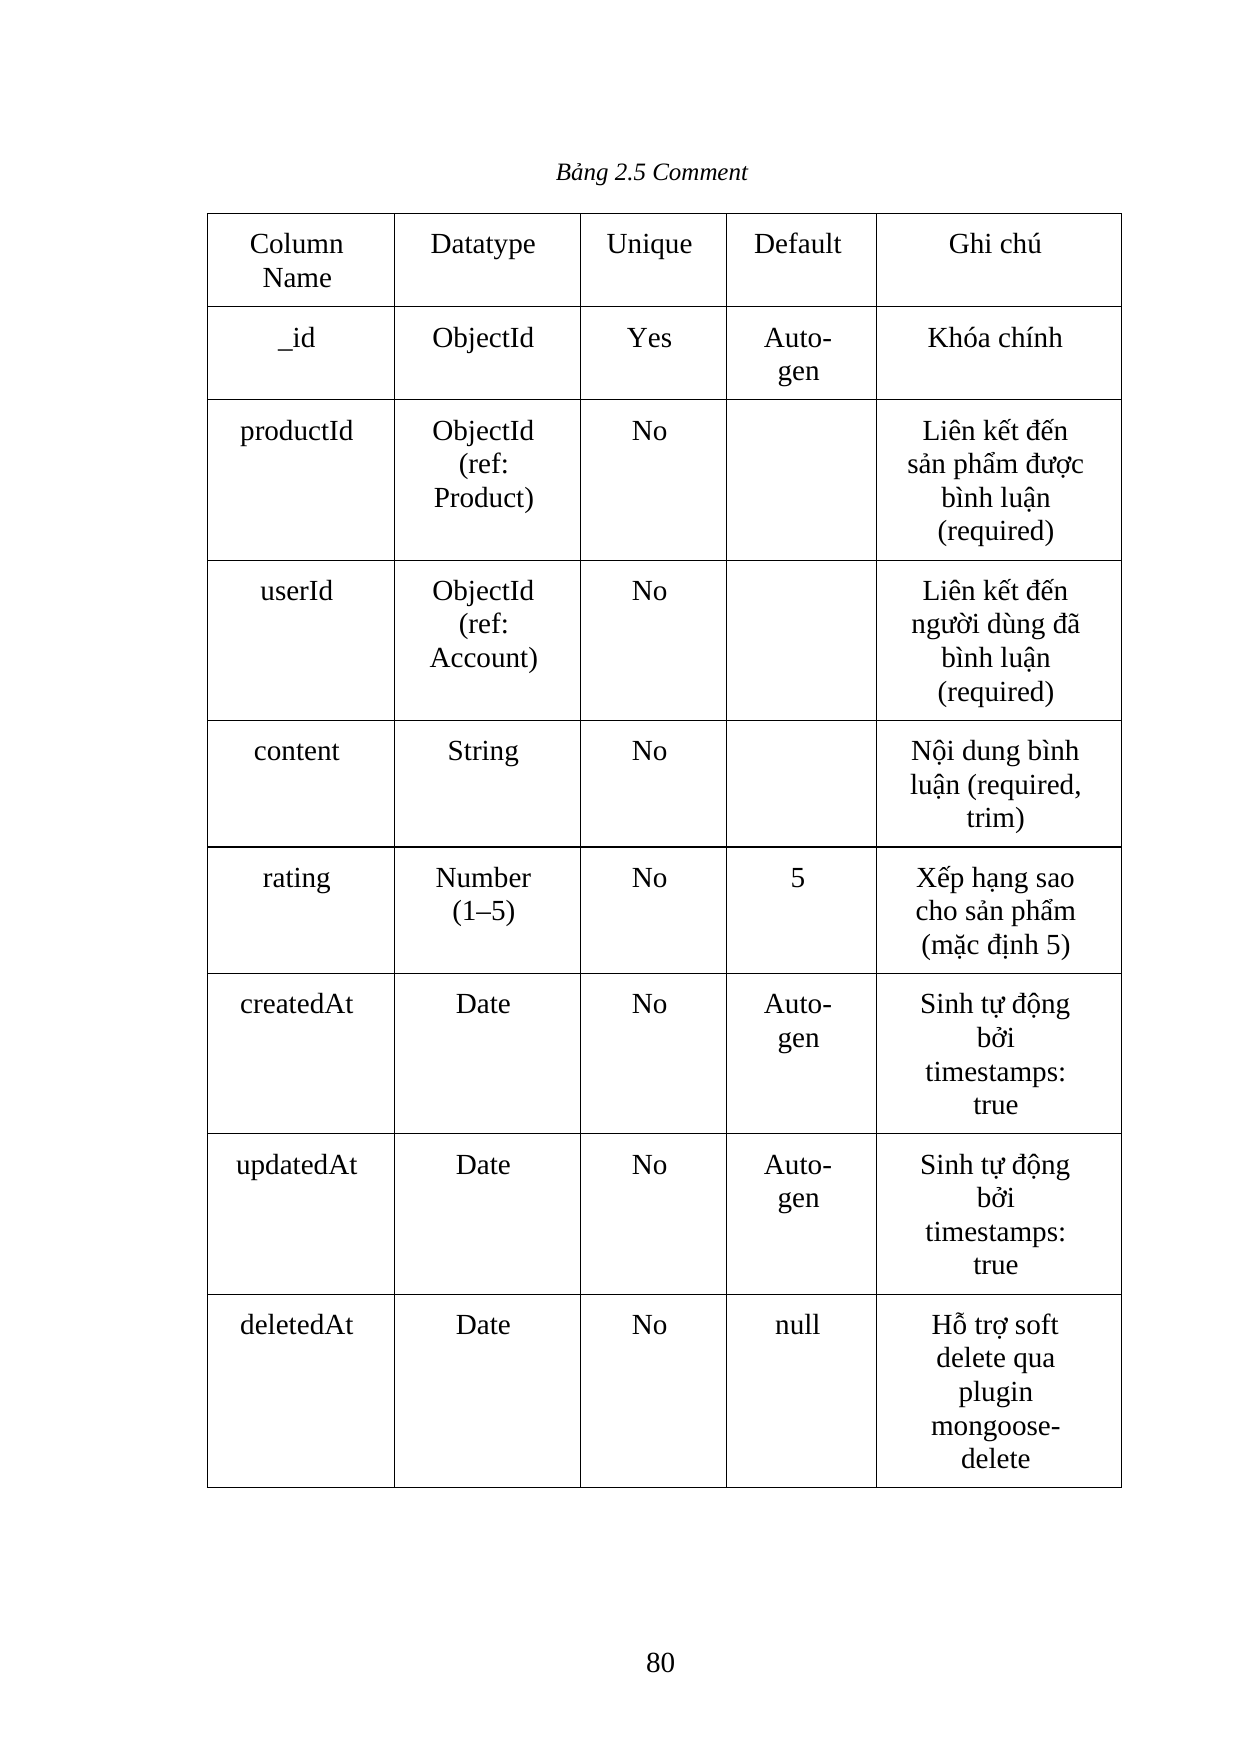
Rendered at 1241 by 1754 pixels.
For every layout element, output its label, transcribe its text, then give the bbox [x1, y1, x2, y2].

table_cell Date [395, 1134, 580, 1293]
table_cell No [581, 1134, 726, 1293]
table_cell ObjectId (ref: Account) [395, 561, 580, 720]
table_cell Auto-gen [727, 1134, 876, 1293]
table_cell Sinh tự động bởi timestamps: true [877, 974, 1121, 1133]
table_cell [727, 400, 876, 559]
table_cell Liên kết đến người dùng đã bình luận (required) [877, 561, 1121, 720]
table_cell Xếp hạng sao cho sản phẩm (mặc định 5) [877, 848, 1121, 973]
table_header Ghi chú [877, 214, 1121, 306]
table_cell _id [208, 307, 394, 399]
text Bảng 2.5 Comment [207, 157, 1099, 186]
table_cell Sinh tự động bởi timestamps: true [877, 1134, 1121, 1293]
table_cell [727, 561, 876, 720]
table_cell updatedAt [208, 1134, 394, 1293]
table_cell Khóa chính [877, 307, 1121, 399]
table_cell productId [208, 400, 394, 559]
table_cell No [581, 974, 726, 1133]
table_header Default [727, 214, 876, 306]
table_cell rating [208, 848, 394, 973]
table_cell No [581, 848, 726, 973]
table_cell No [581, 400, 726, 559]
table_cell 5 [727, 848, 876, 973]
table_header Datatype [395, 214, 580, 306]
table_cell No [581, 1295, 726, 1487]
table_cell null [727, 1295, 876, 1487]
table_cell Liên kết đến sản phẩm được bình luận (required) [877, 400, 1121, 559]
table_cell ObjectId (ref: Product) [395, 400, 580, 559]
table_cell Number (1–5) [395, 848, 580, 973]
table_cell content [208, 721, 394, 846]
table_cell Date [395, 1295, 580, 1487]
table_cell Nội dung bình luận (required, trim) [877, 721, 1121, 846]
table_cell No [581, 561, 726, 720]
table_cell Auto-gen [727, 974, 876, 1133]
table_cell userId [208, 561, 394, 720]
table_header Column Name [208, 214, 394, 306]
table_cell Date [395, 974, 580, 1133]
table_cell [727, 721, 876, 846]
table_header Unique [581, 214, 726, 306]
table_cell deletedAt [208, 1295, 394, 1487]
table_cell Yes [581, 307, 726, 399]
table_cell Auto-gen [727, 307, 876, 399]
table_cell String [395, 721, 580, 846]
table_cell Hỗ trợ soft delete qua plugin mongoose-delete [877, 1295, 1121, 1487]
table_cell No [581, 721, 726, 846]
table_cell ObjectId [395, 307, 580, 399]
table_cell createdAt [208, 974, 394, 1133]
